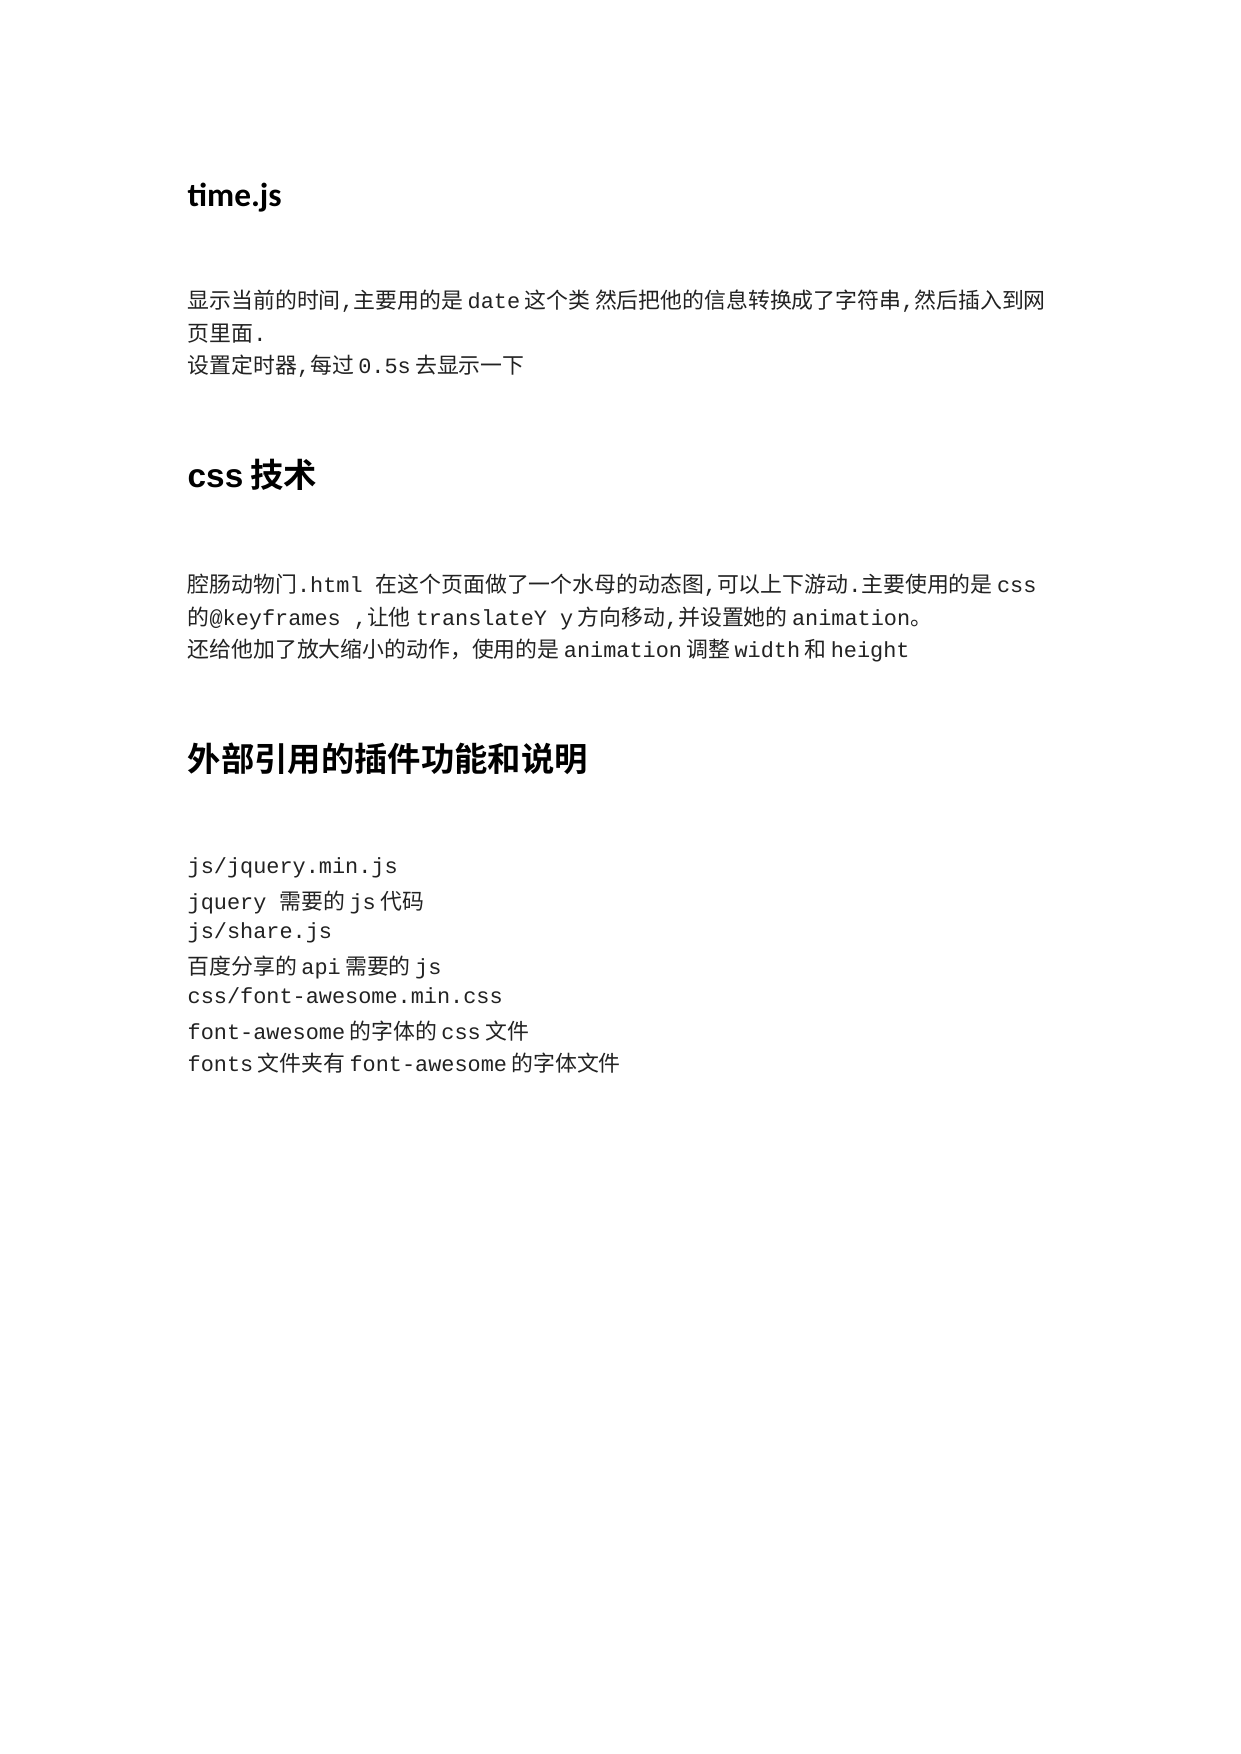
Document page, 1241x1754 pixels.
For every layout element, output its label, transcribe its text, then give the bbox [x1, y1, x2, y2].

text font-awesome的字体的css文件 [187, 1013, 1053, 1046]
text 设置定时器,每过0.5s去显示一下 [187, 348, 1053, 381]
text 显示当前的时间,主要用的是date这个类 然后把他的信息转换成了字符串,然后插入到网页里面. [187, 283, 1053, 348]
text fonts文件夹有font-awesome的字体文件 [187, 1046, 1053, 1078]
subtitle css技术 [187, 440, 1053, 505]
text css/font-awesome.min.css [187, 981, 1053, 1013]
text js/jquery.min.js [187, 851, 1053, 883]
text jquery 需要的js代码 [187, 883, 1053, 916]
subtitle 外部引用的插件功能和说明 [187, 724, 1053, 789]
subtitle time.js [187, 162, 1053, 227]
text js/share.js [187, 916, 1053, 948]
text 腔肠动物门.html 在这个页面做了一个水母的动态图,可以上下游动.主要使用的是css的@keyframes ,让他 translateY y方向移动,并设置她的animation。 [187, 567, 1053, 632]
text 还给他加了放大缩小的动作，使用的是animation调整width和height [187, 632, 1053, 665]
text 百度分享的api需要的js [187, 948, 1053, 981]
